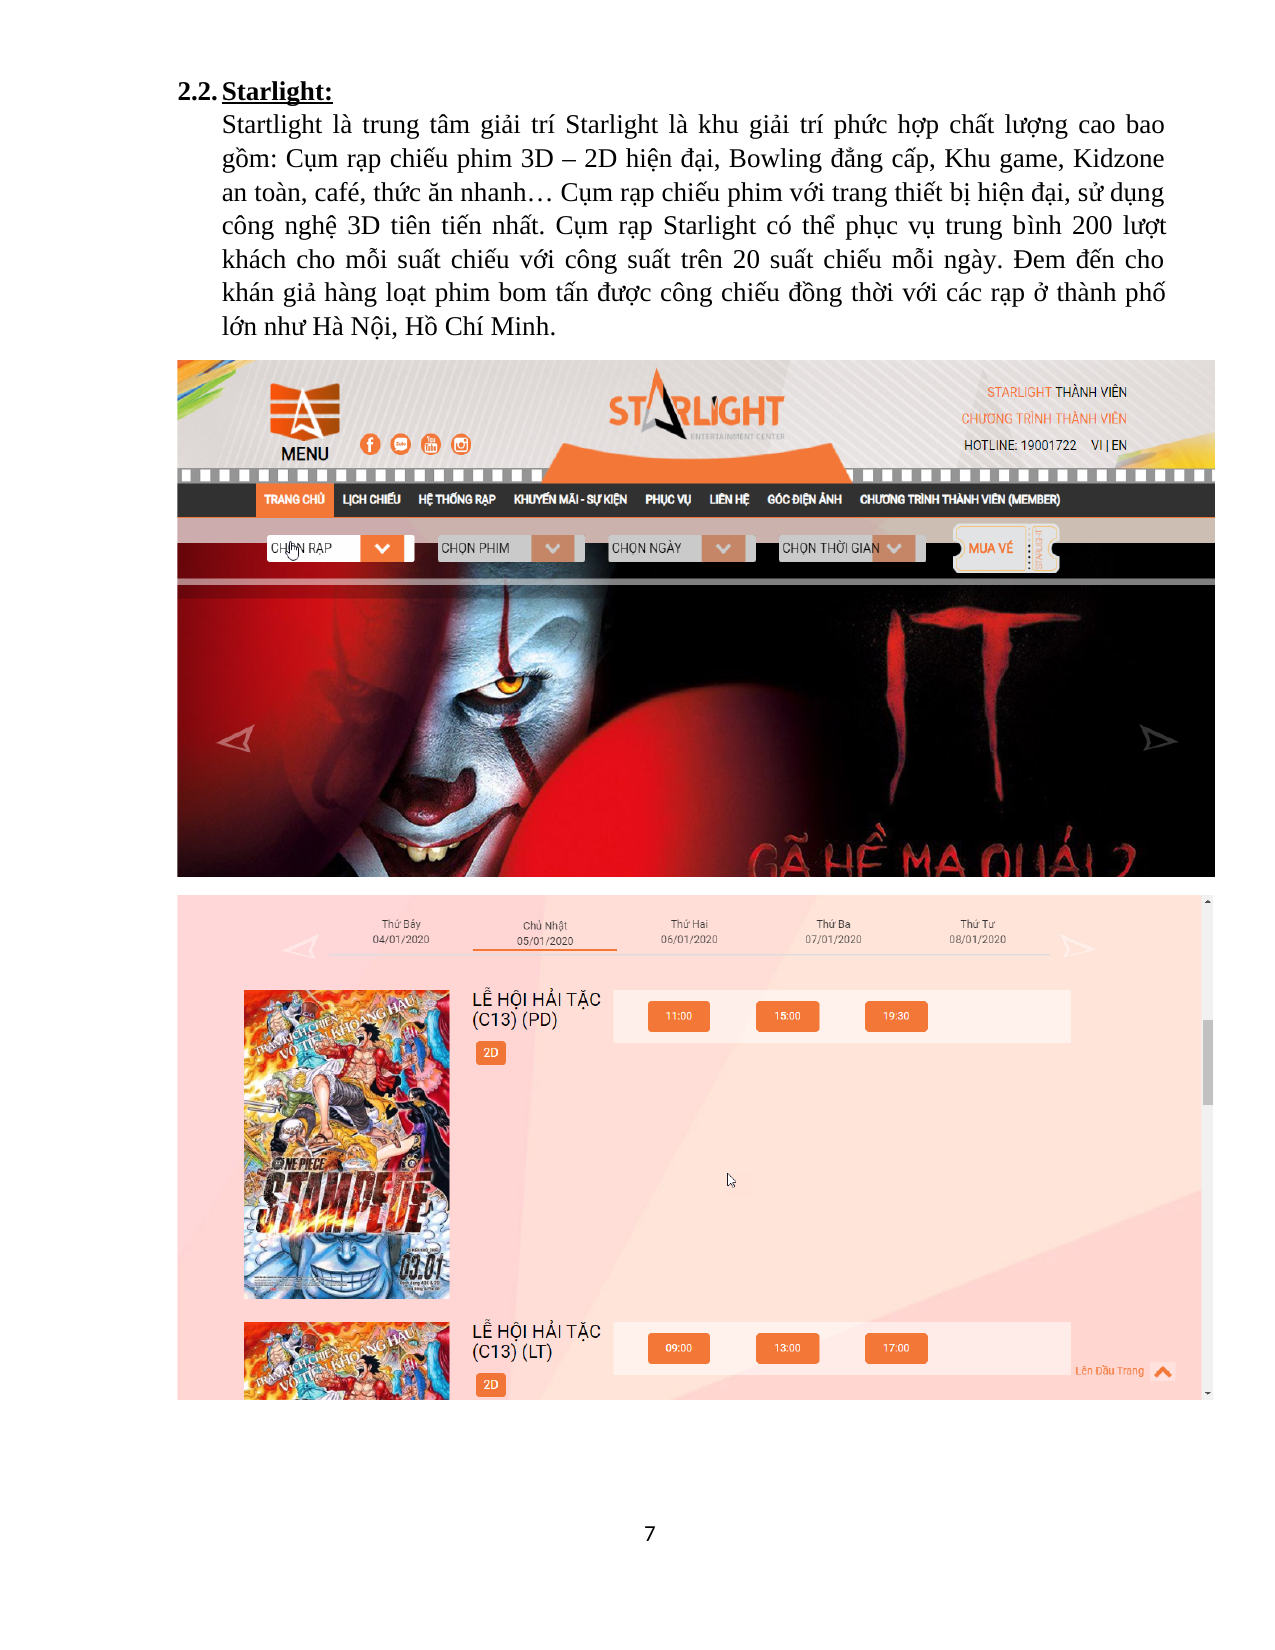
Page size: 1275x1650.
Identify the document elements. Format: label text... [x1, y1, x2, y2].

picture [177, 360, 1215, 877]
picture [177, 895, 1214, 1400]
list Starlight: [177, 75, 1167, 106]
list Startlight là trung tâm giải trí Starlight là khu giải trí phức hợp chất lượng cao bao gồm: Cụm rạp chiếu phim 3D – 2D hiện đại, Bowling đẳng cấp, Khu game, Kidzone an toàn, café, thức ăn nhanh… Cụm rạp chiếu phim với trang thiết bị hiện đại, sử dụng công nghệ 3D tiên tiến nhất. Cụm rạp Starlight có thể phục vụ trung bình 200 lượt khách cho mỗi suất chiếu với công suất trên 20 suất chiếu mỗi ngày. Đem đến cho khán giả hàng loạt phim bom tấn được công chiếu đồng thời với các rạp ở thành phố lớn như Hà Nội, Hồ Chí Minh. [222, 108, 1167, 341]
